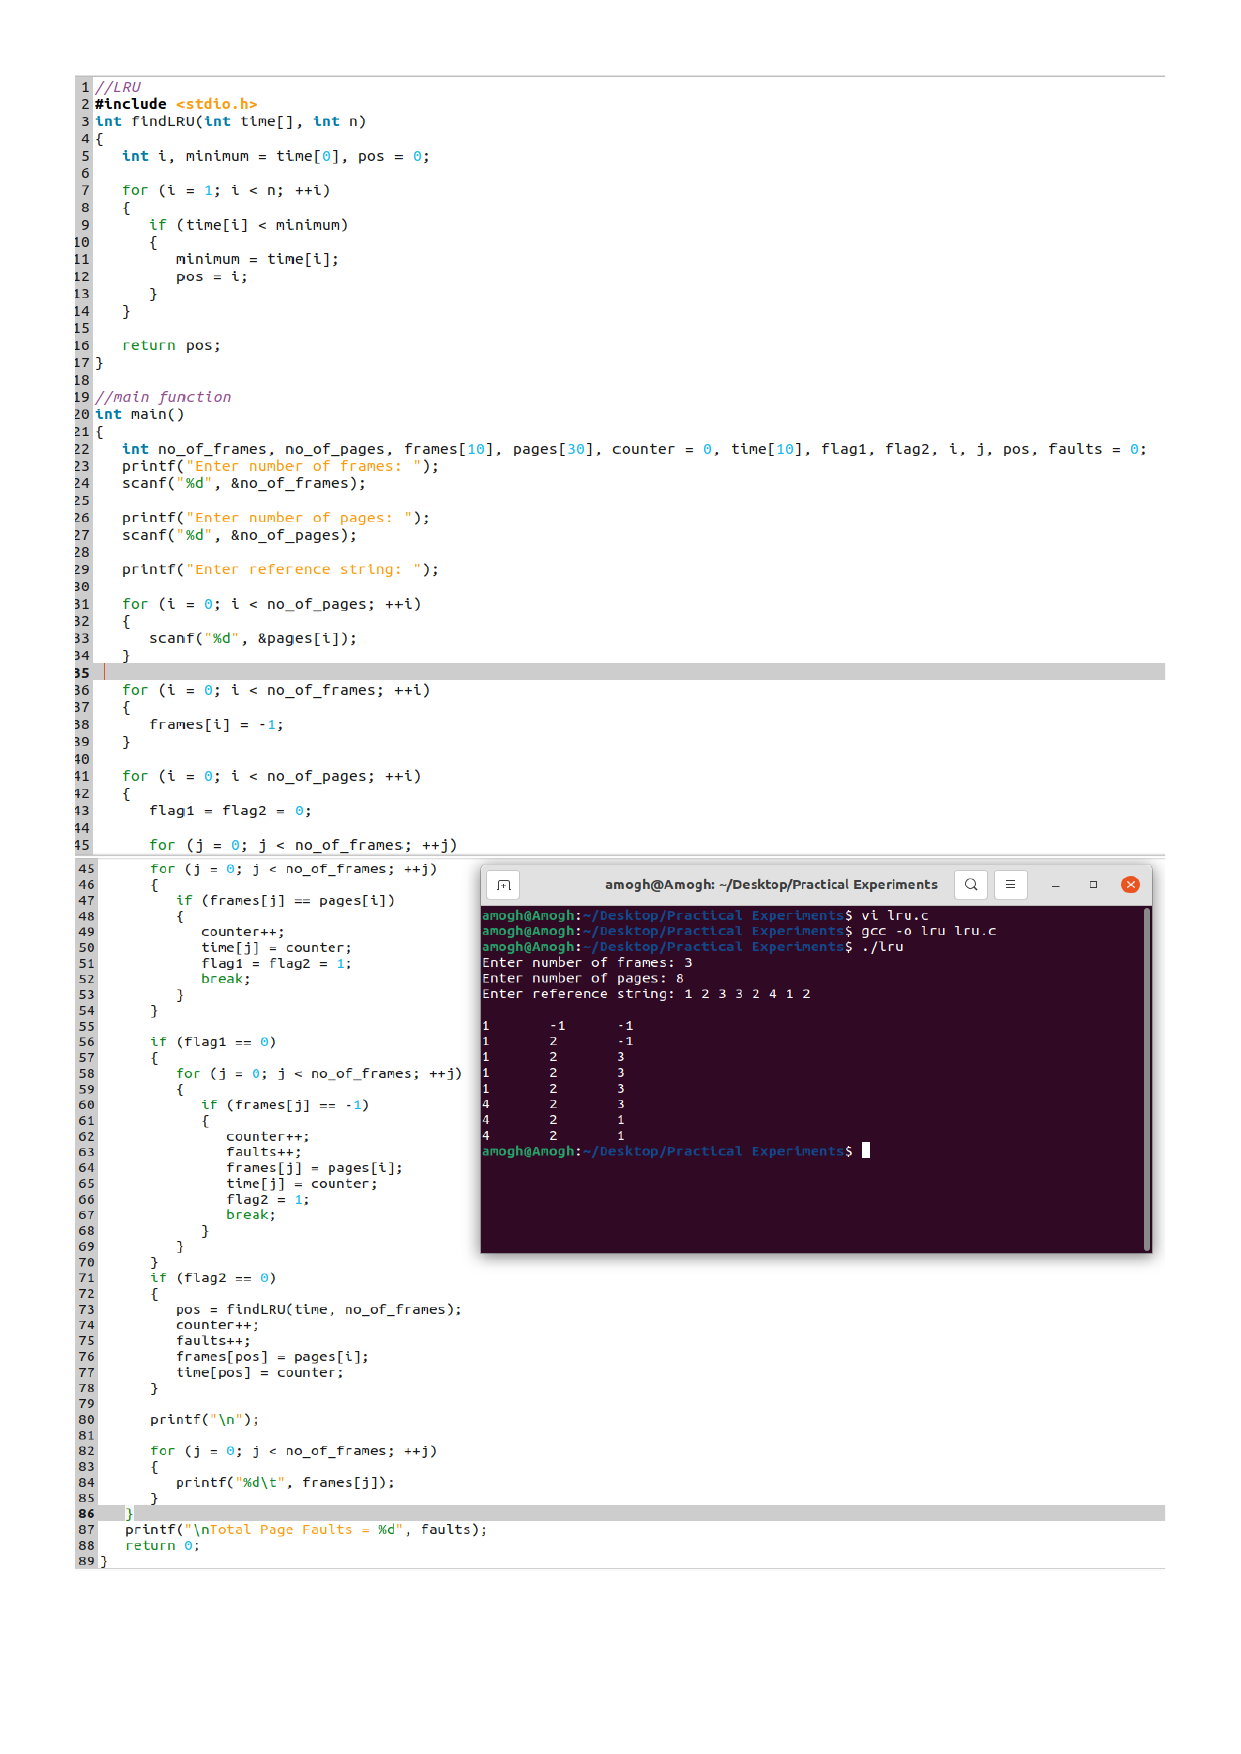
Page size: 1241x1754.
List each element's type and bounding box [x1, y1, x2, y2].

picture [75, 75, 1166, 857]
picture [75, 858, 1166, 1571]
